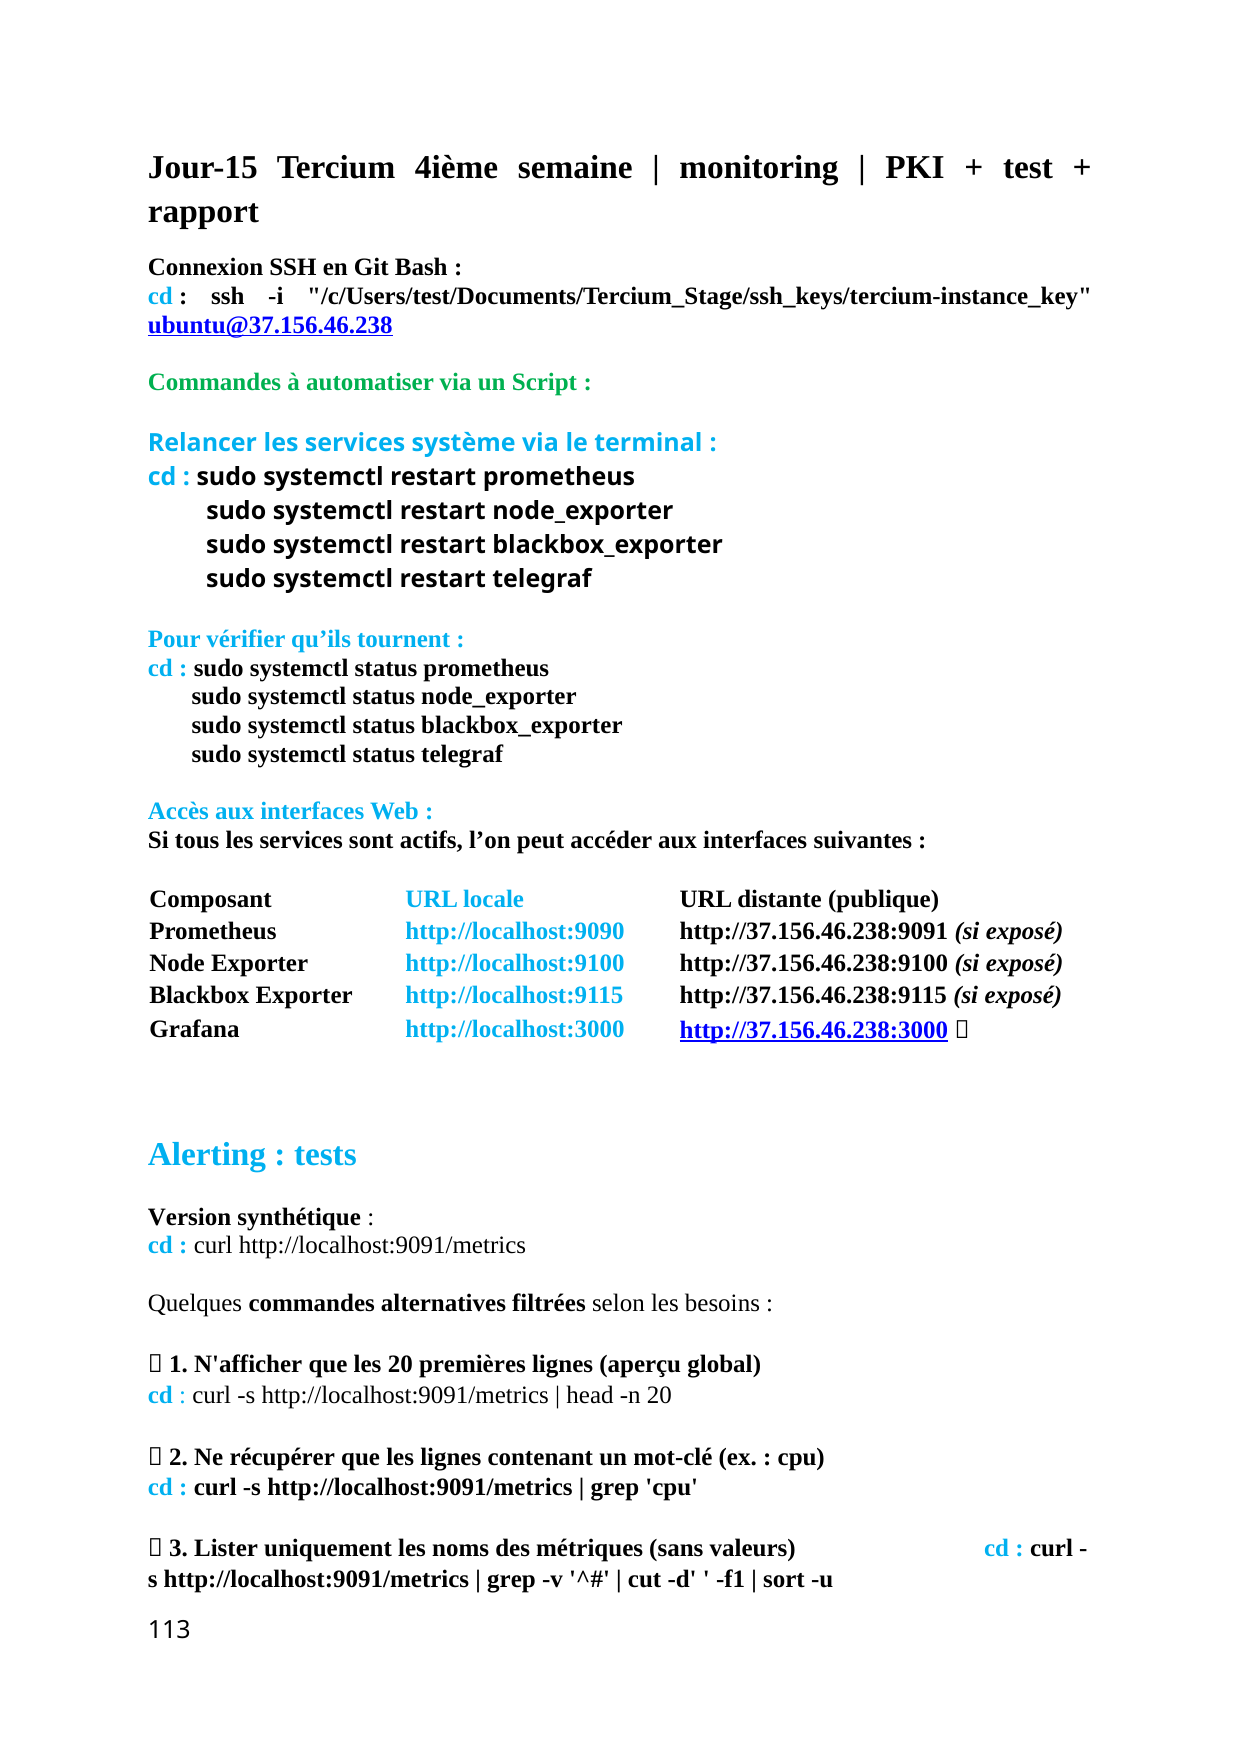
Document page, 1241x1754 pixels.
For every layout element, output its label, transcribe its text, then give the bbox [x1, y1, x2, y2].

text sudo systemctl restart blackbox_exporter [148, 527, 1093, 561]
text Connexion SSH en Git Bash : [148, 252, 1093, 281]
text sudo systemctl status blackbox_exporter [148, 710, 1093, 739]
text 🔹 3. Lister uniquement les noms des métriques (sans valeurs) cd : curl -s http://localhost:9091/metrics | grep -v '^#' | cut -d' ' -f1 | sort -u [148, 1530, 1093, 1593]
text Commandes à automatiser via un Script : [148, 367, 1093, 396]
text sudo systemctl restart node_exporter [148, 493, 1093, 527]
text 🔹 2. Ne récupérer que les lignes contenant un mot-clé (ex. : cpu) cd : curl -s http://localhost:9091/metrics | grep 'cpu' [148, 1438, 1093, 1501]
text Accès aux interfaces Web : [148, 796, 1093, 825]
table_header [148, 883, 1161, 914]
text sudo systemctl restart telegraf [148, 561, 1093, 595]
text sudo systemctl status telegraf [148, 739, 1093, 768]
text 🔹 1. N'afficher que les 20 premières lignes (aperçu global) cd : curl -s http://localhost:9091/metrics | head -n 20 [148, 1346, 1093, 1409]
text Version synthétique : cd : curl http://localhost:9091/metrics [148, 1202, 1093, 1259]
text Alerting : tests [148, 1134, 1093, 1172]
text Relancer les services système via le terminal : [148, 425, 1093, 459]
text Si tous les services sont actifs, l’on peut accéder aux interfaces suivantes : [148, 825, 1093, 854]
text Pour vérifier qu’ils tournent : [148, 624, 1093, 653]
text cd : ssh -i "/c/Users/test/Documents/Tercium_Stage/ssh_keys/tercium-instance_key" ubuntu@37.156.46.238 [148, 281, 1093, 339]
text Quelques commandes alternatives filtrées selon les besoins : [148, 1288, 1093, 1317]
text sudo systemctl status node_exporter [148, 681, 1093, 710]
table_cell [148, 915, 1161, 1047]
text cd : sudo systemctl status prometheus [148, 653, 1093, 681]
text Jour-15 Tercium 4ième semaine | monitoring | PKI + test + rapport [148, 148, 1093, 230]
text cd : sudo systemctl restart prometheus [148, 459, 1093, 493]
